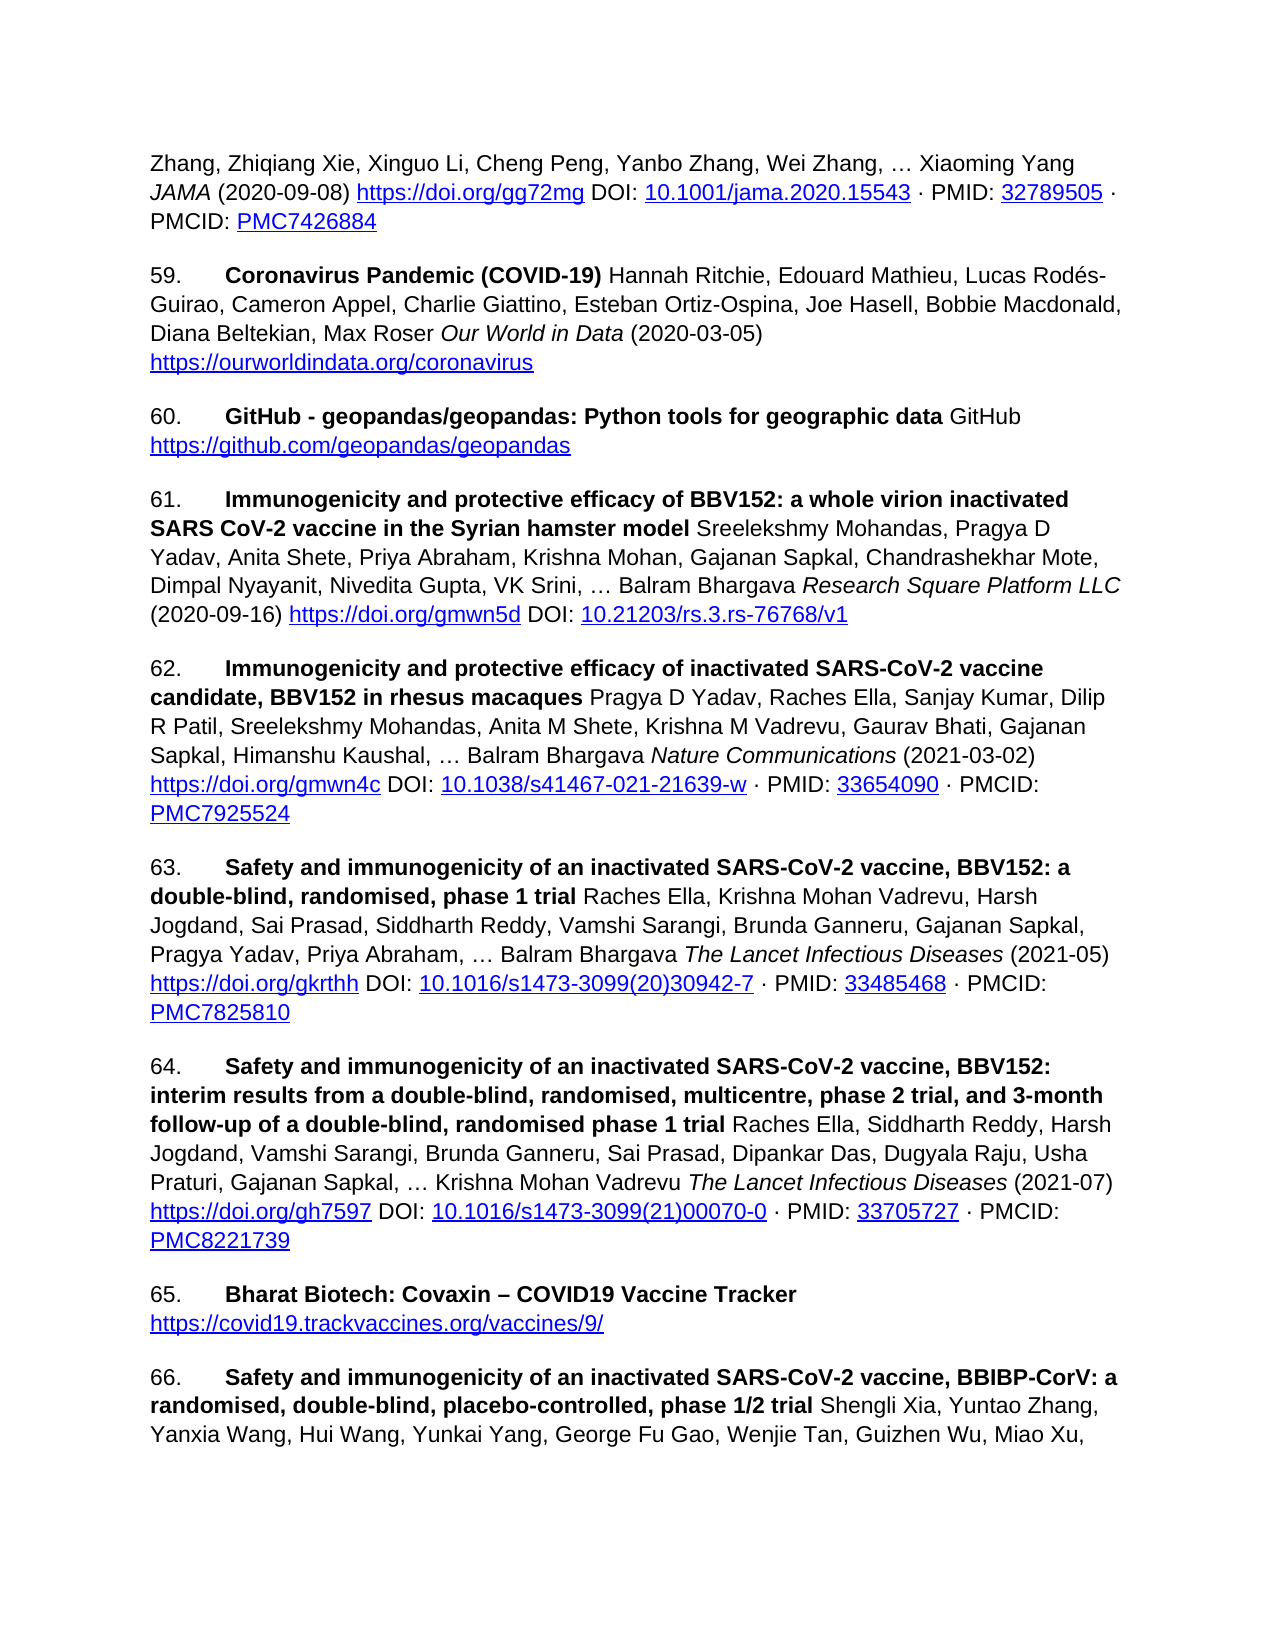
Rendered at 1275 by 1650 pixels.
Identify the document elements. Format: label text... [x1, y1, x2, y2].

text 61. Immunogenicity and protective efficacy of BBV152: a whole virion inactivated SARS CoV-2 vaccine in the Syrian hamster model Sreelekshmy Mohandas, Pragya D Yadav, Anita Shete, Priya Abraham, Krishna Mohan, Gajanan Sapkal, Chandrashekhar Mote, Dimpal Nyayanit, Nivedita Gupta, VK Srini, … Balram Bhargava Research Square Platform LLC (2020-09-16) https://doi.org/gmwn5d DOI: 10.21203/rs.3.rs-76768/v1 [150, 486, 1125, 628]
text 60. GitHub - geopandas/geopandas: Python tools for geographic data GitHub https://github.com/geopandas/geopandas [150, 403, 1125, 458]
text 65. Bharat Biotech: Covaxin – COVID19 Vaccine Tracker https://covid19.trackvaccines.org/vaccines/9/ [150, 1281, 1125, 1336]
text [150, 1363, 1125, 1448]
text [150, 150, 1125, 234]
text 63. Safety and immunogenicity of an inactivated SARS-CoV-2 vaccine, BBV152: a double-blind, randomised, phase 1 trial Raches Ella, Krishna Mohan Vadrevu, Harsh Jogdand, Sai Prasad, Siddharth Reddy, Vamshi Sarangi, Brunda Ganneru, Gajanan Sapkal, Pragya Yadav, Priya Abraham, … Balram Bhargava The Lancet Infectious Diseases (2021-05) https://doi.org/gkrthh DOI: 10.1016/s1473-3099(20)30942-7 · PMID: 33485468 · PMCID: PMC7825810 [150, 854, 1125, 1025]
text 62. Immunogenicity and protective efficacy of inactivated SARS-CoV-2 vaccine candidate, BBV152 in rhesus macaques Pragya D Yadav, Raches Ella, Sanjay Kumar, Dilip R Patil, Sreelekshmy Mohandas, Anita M Shete, Krishna M Vadrevu, Gaurav Bhati, Gajanan Sapkal, Himanshu Kaushal, … Balram Bhargava Nature Communications (2021-03-02) https://doi.org/gmwn4c DOI: 10.1038/s41467-021-21639-w · PMID: 33654090 · PMCID: PMC7925524 [150, 655, 1125, 827]
text 64. Safety and immunogenicity of an inactivated SARS-CoV-2 vaccine, BBV152: interim results from a double-blind, randomised, multicentre, phase 2 trial, and 3-month follow-up of a double-blind, randomised phase 1 trial Raches Ella, Siddharth Reddy, Harsh Jogdand, Vamshi Sarangi, Brunda Ganneru, Sai Prasad, Dipankar Das, Dugyala Raju, Usha Praturi, Gajanan Sapkal, … Krishna Mohan Vadrevu The Lancet Infectious Diseases (2021-07) https://doi.org/gh7597 DOI: 10.1016/s1473-3099(21)00070-0 · PMID: 33705727 · PMCID: PMC8221739 [150, 1053, 1125, 1253]
text 59. Coronavirus Pandemic (COVID-19) Hannah Ritchie, Edouard Mathieu, Lucas Rodés-Guirao, Cameron Appel, Charlie Giattino, Esteban Ortiz-Ospina, Joe Hasell, Bobbie Macdonald, Diana Beltekian, Max Roser Our World in Data (2020-03-05) https://ourworldindata.org/coronavirus [150, 262, 1125, 375]
